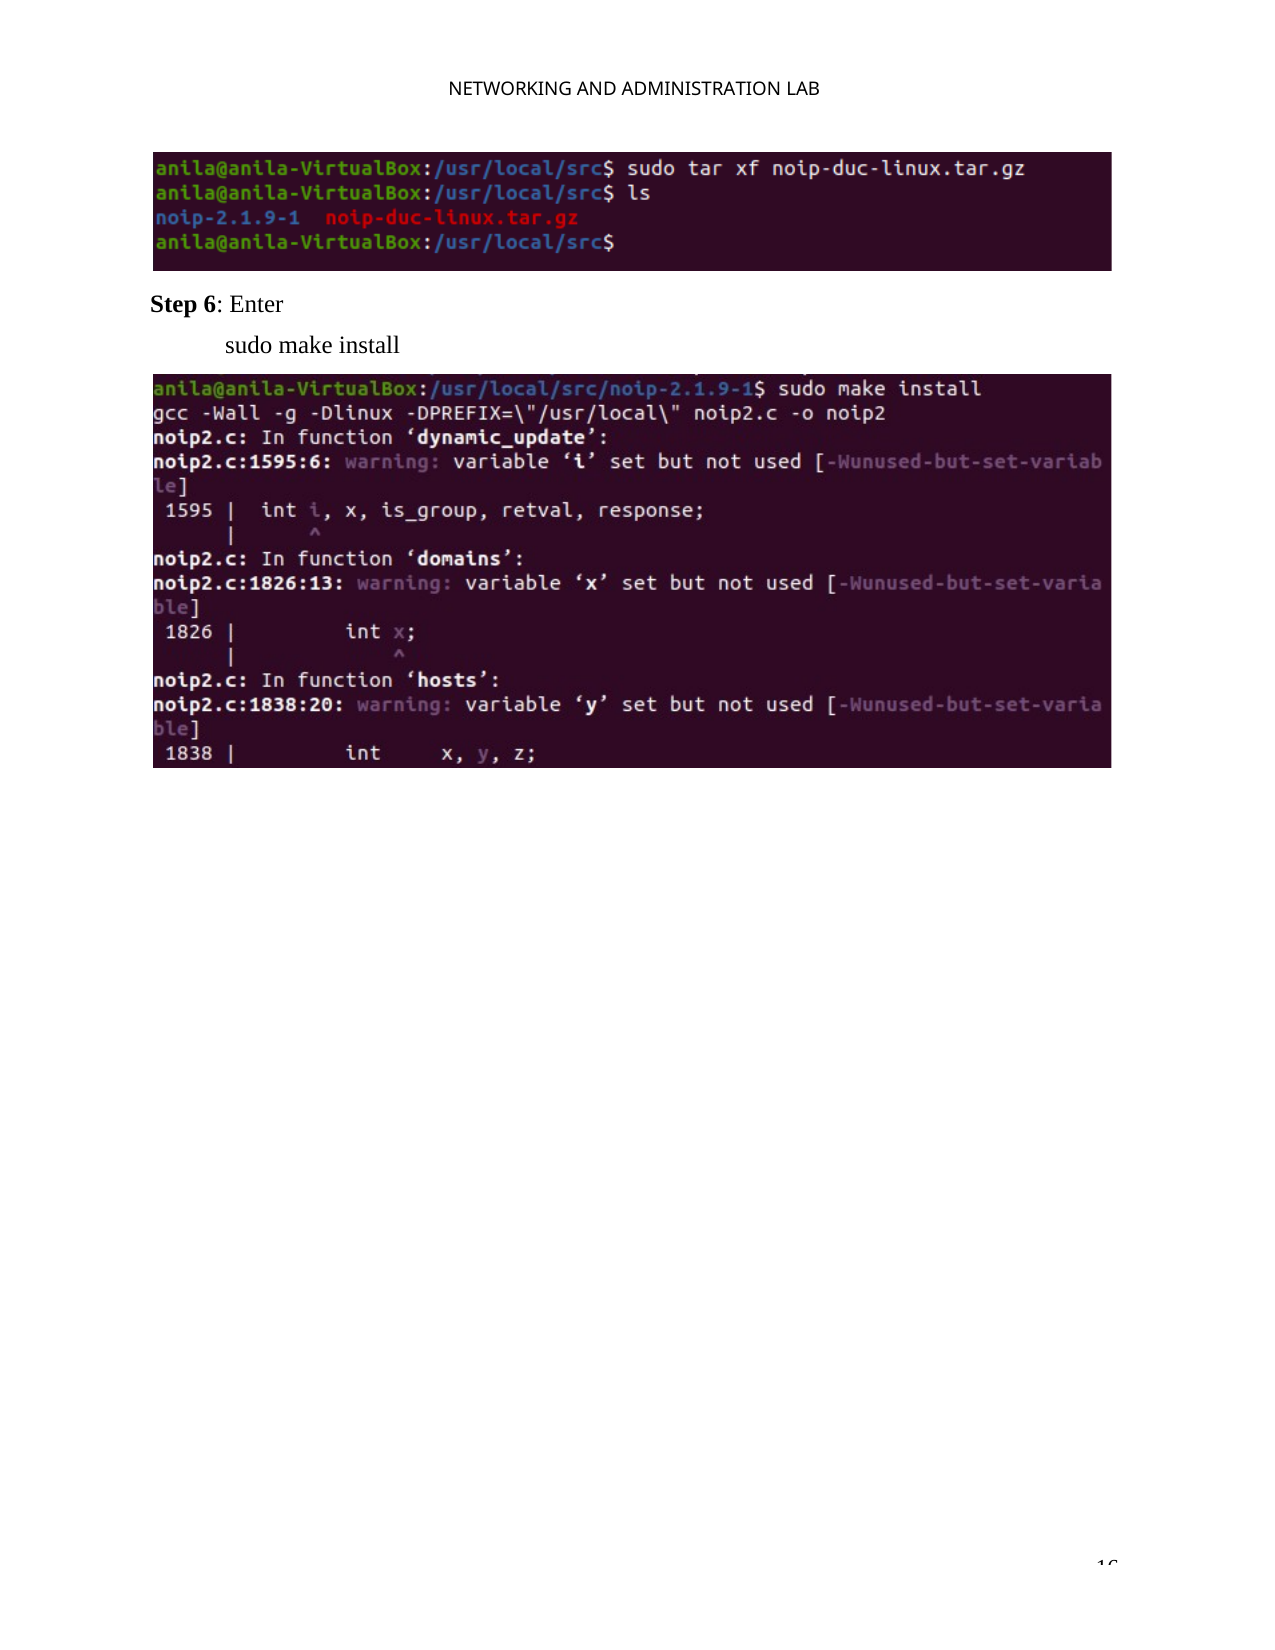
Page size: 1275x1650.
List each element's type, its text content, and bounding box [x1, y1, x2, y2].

picture [153, 374, 1112, 768]
text Step 6: Enter [150, 289, 1275, 318]
picture [153, 152, 1112, 271]
text sudo make install [225, 330, 1275, 359]
